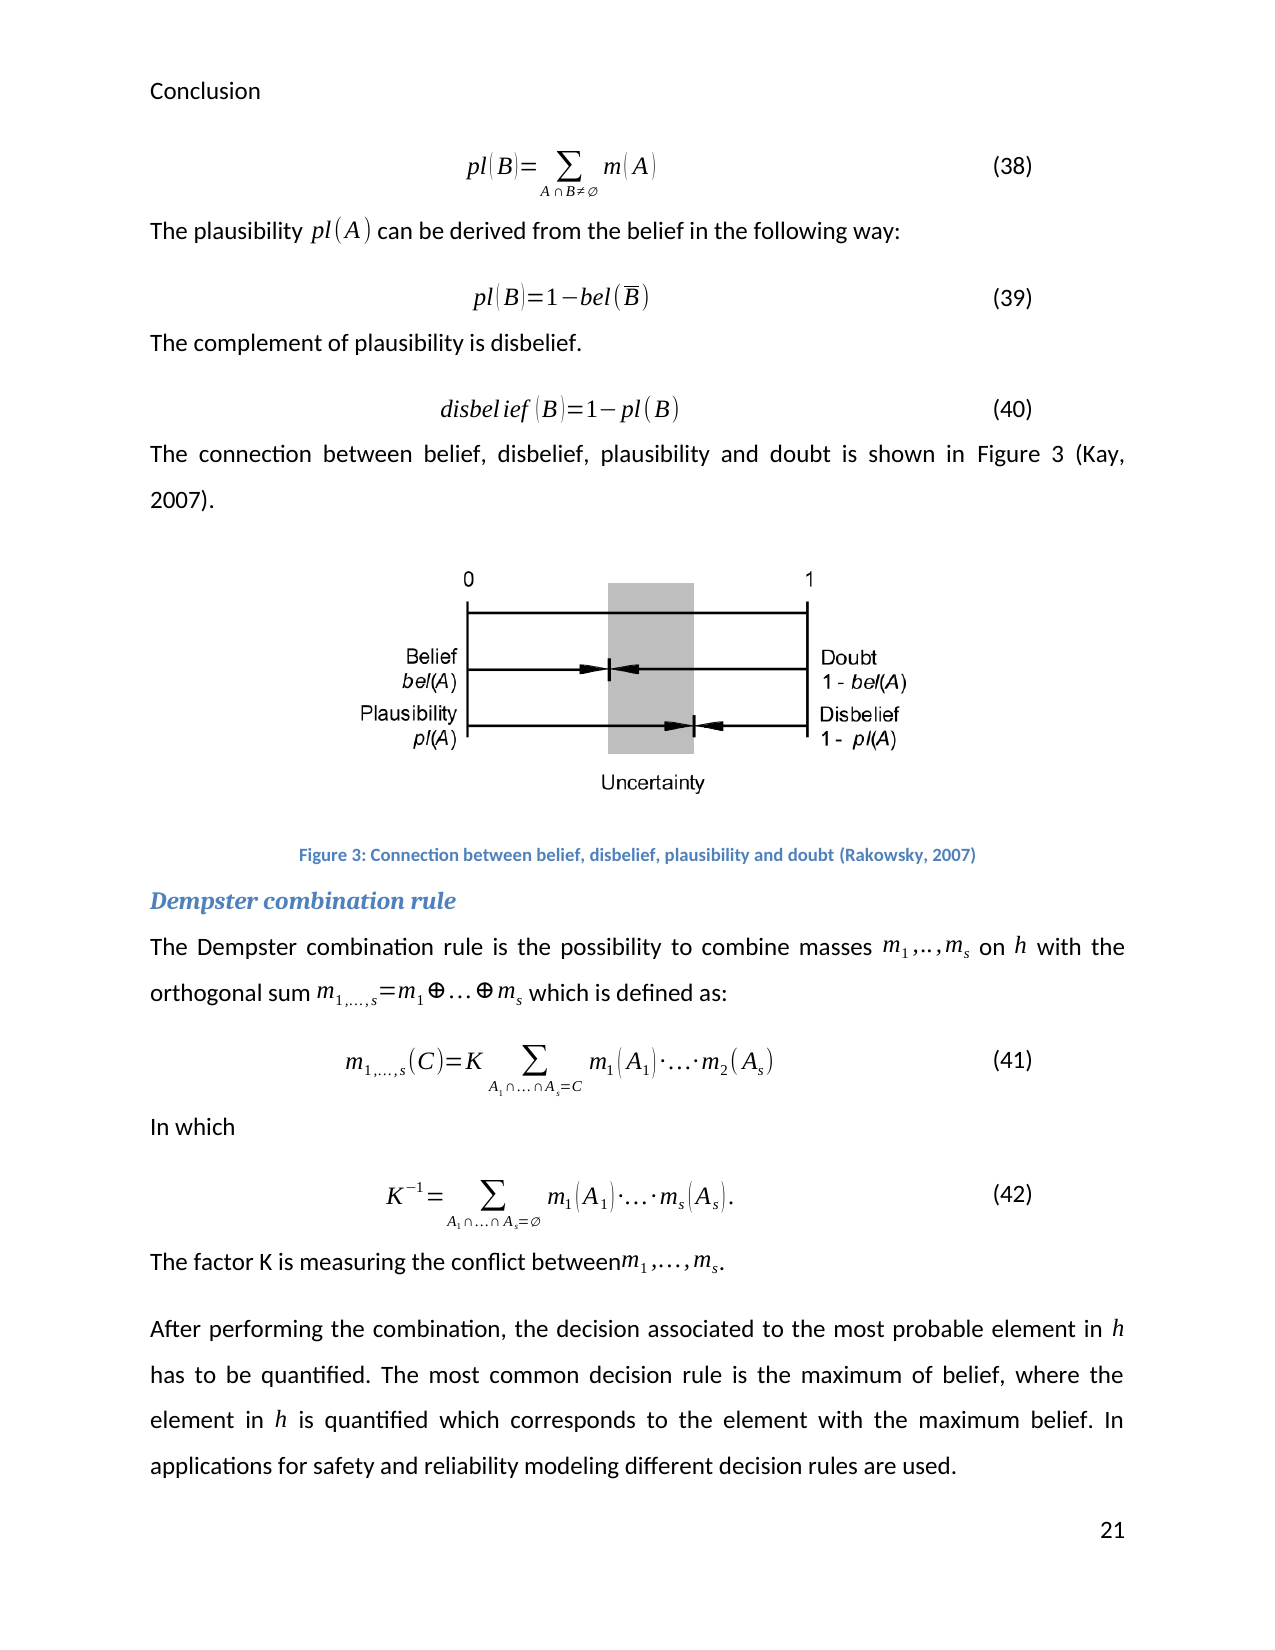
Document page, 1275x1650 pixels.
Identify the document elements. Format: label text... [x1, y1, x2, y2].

table_header [139, 1178, 981, 1246]
picture [344, 551, 931, 808]
subtitle Dempster combination rule [150, 887, 1125, 916]
table_header [139, 282, 981, 327]
text The plausibility can be derived from the belief in the following way: [150, 215, 1125, 246]
text In which [150, 1112, 1125, 1142]
table_header [139, 394, 981, 439]
table_header [139, 150, 981, 215]
text The Dempster combination rule is the possibility to combine masses on with the orthogonal sum which is defined as: [150, 930, 1125, 1008]
text After performing the combination, the decision associated to the most probable element in has to be quantified. The most common decision rule is the maximum of belief, where the element in is quantified which corresponds to the element with the maximum belief. In applications for safety and reliability modeling different decision rules are used. [150, 1313, 1125, 1481]
text The complement of plausibility is disbelief. [150, 327, 1125, 357]
table_header [139, 1044, 981, 1112]
text The factor K is measuring the conflict between. [150, 1246, 1125, 1277]
text The connection between belief, disbelief, plausibility and doubt is shown in Figure 3 . [150, 439, 1125, 515]
text Figure : Connection between belief, disbelief, plausibility and doubt [150, 843, 1125, 866]
